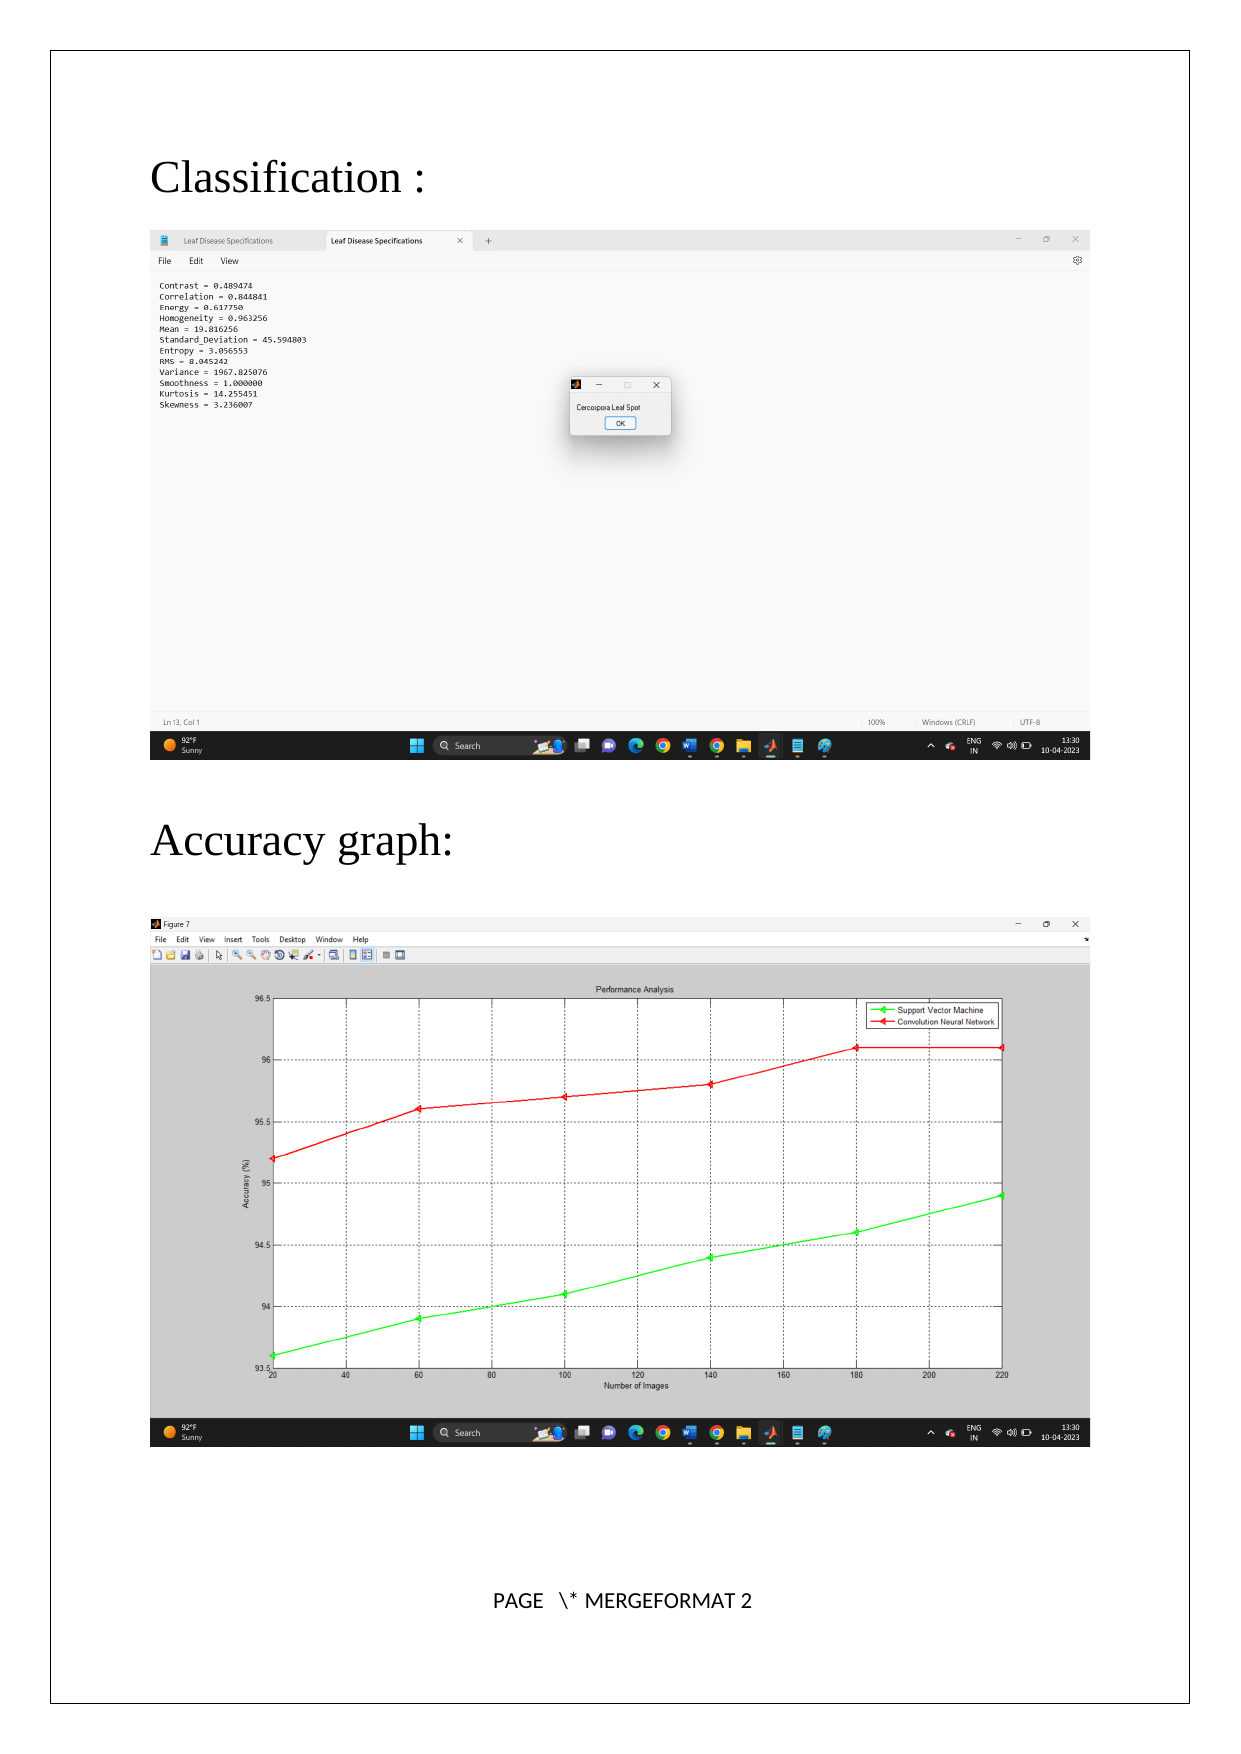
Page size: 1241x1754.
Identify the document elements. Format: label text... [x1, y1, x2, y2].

text Classification : [150, 150, 1090, 203]
picture [150, 230, 1091, 760]
picture [150, 917, 1091, 1447]
text Accuracy graph: [150, 812, 1090, 865]
